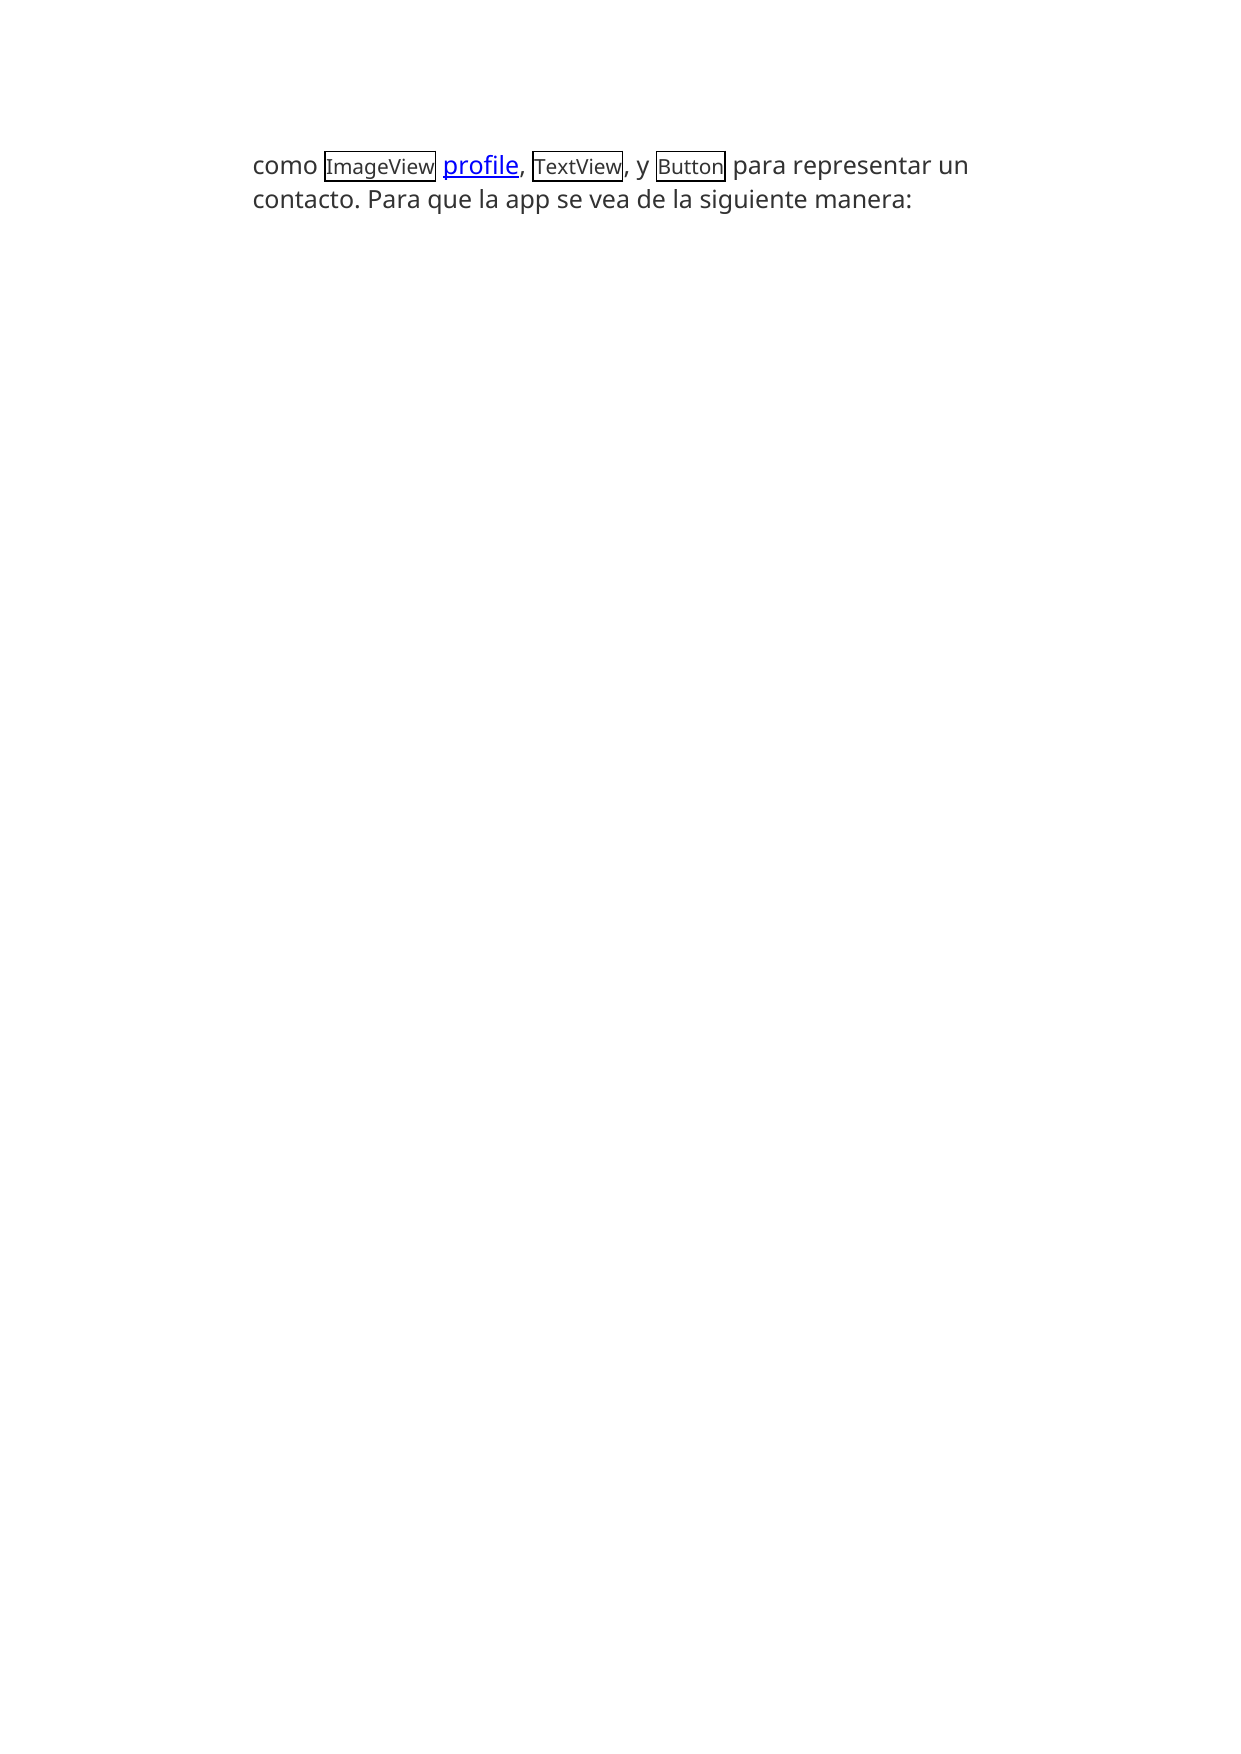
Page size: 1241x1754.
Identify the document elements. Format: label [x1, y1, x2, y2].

list [215, 148, 1063, 216]
